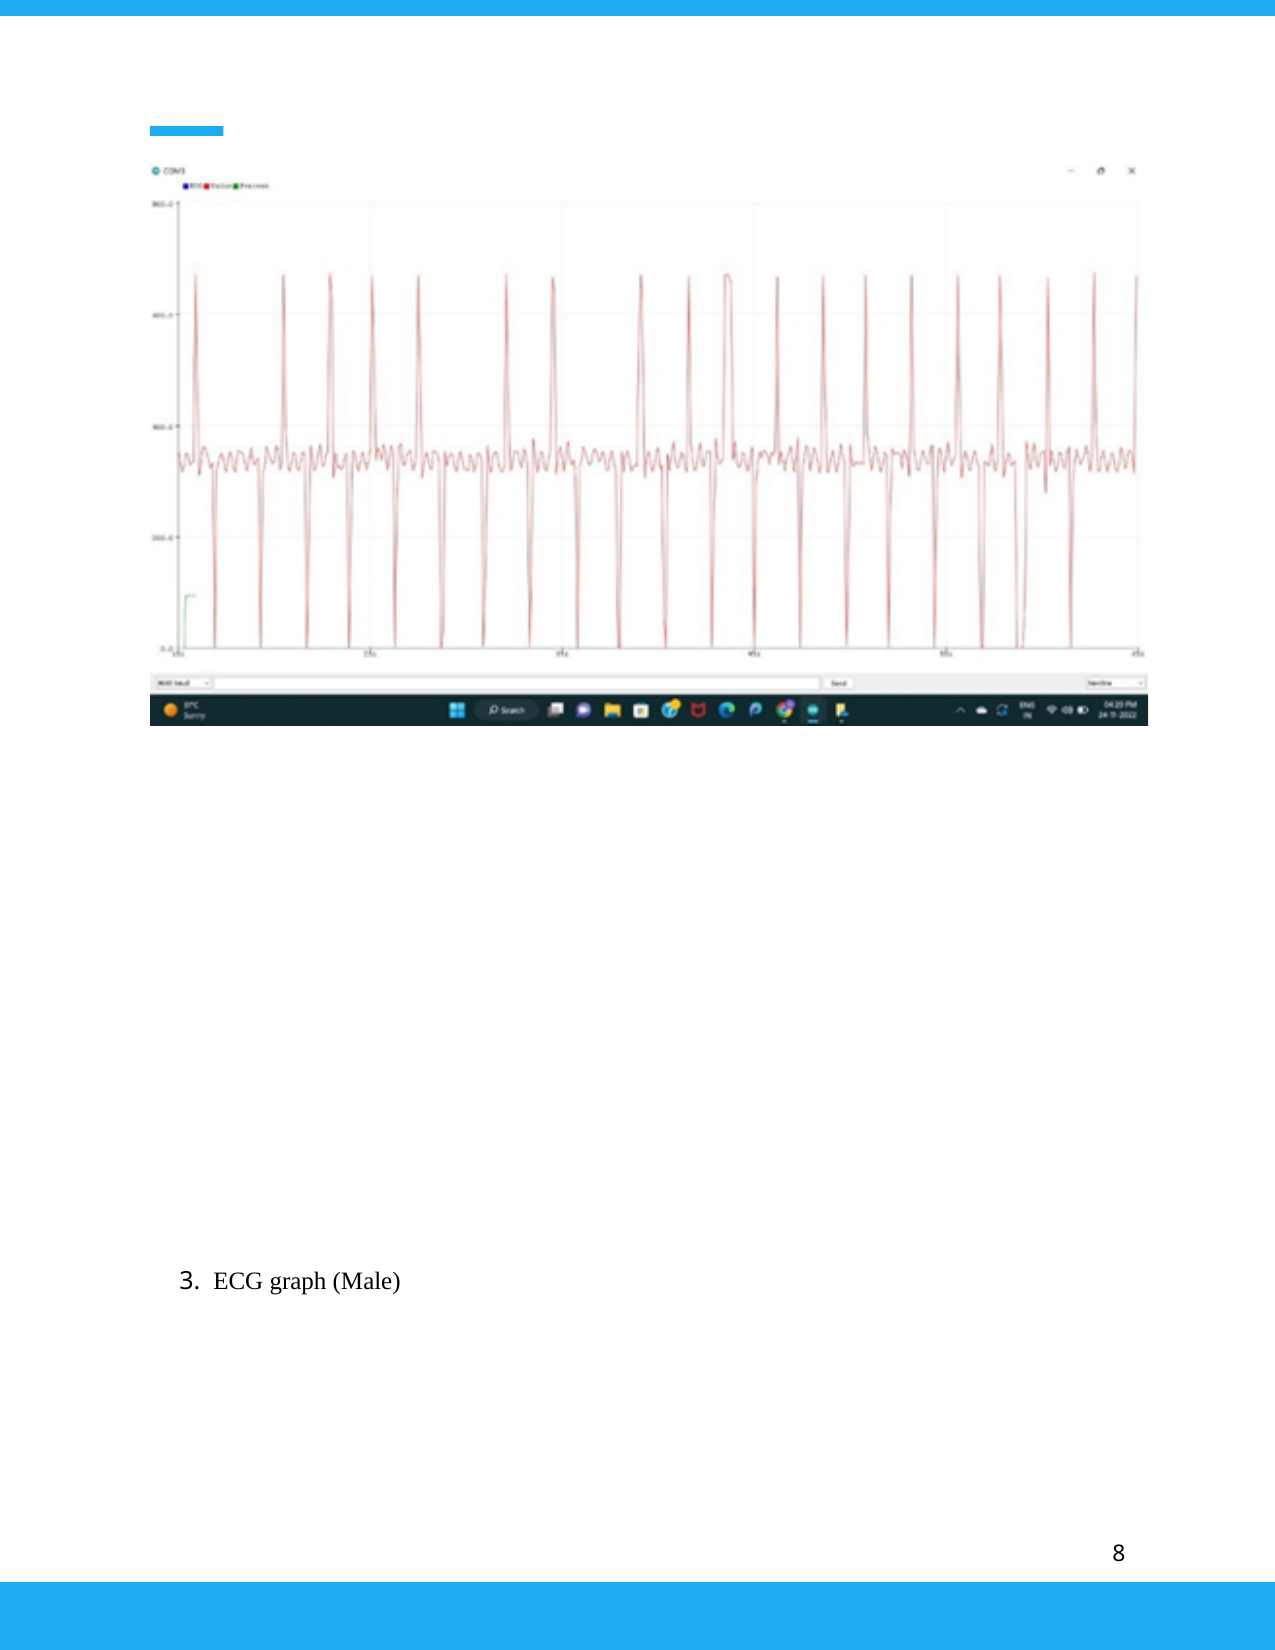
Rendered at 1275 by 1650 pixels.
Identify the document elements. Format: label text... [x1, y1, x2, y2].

picture [150, 126, 224, 136]
picture [150, 164, 1149, 726]
picture [0, 1582, 1275, 1650]
text 3. ECG graph (Male) [179, 1263, 964, 1297]
picture [0, 0, 1275, 16]
